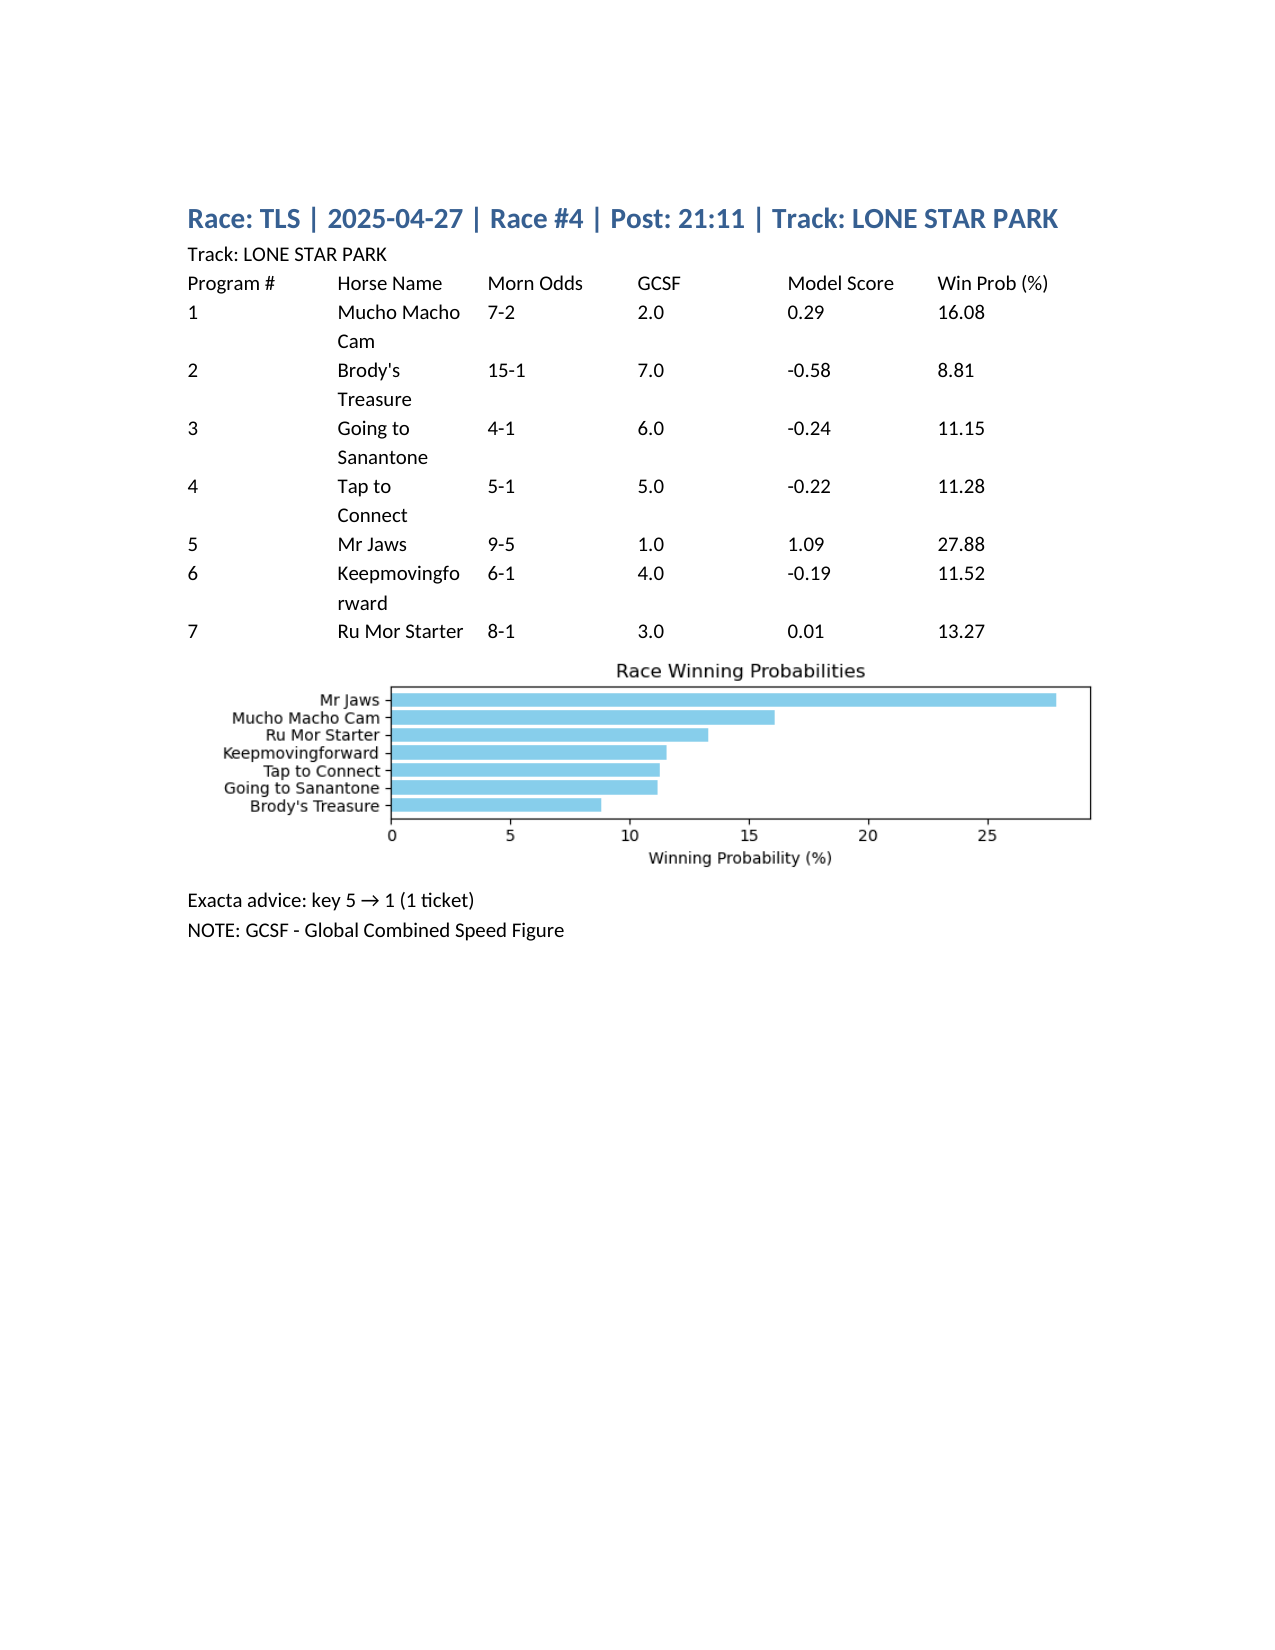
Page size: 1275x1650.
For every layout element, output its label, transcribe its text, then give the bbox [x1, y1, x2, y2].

picture [206, 647, 1107, 884]
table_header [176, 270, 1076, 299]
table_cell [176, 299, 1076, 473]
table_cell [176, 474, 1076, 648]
text Exacta advice: key 5 → 1 (1 ticket) [187, 888, 1087, 913]
text Track: LONE STAR PARK [187, 241, 1087, 266]
text NOTE: GCSF - Global Combined Speed Figure [187, 917, 1087, 942]
subtitle Race: TLS | 2025-04-27 | Race #4 | Post: 21:11 | Track: LONE STAR PARK [187, 200, 1087, 236]
